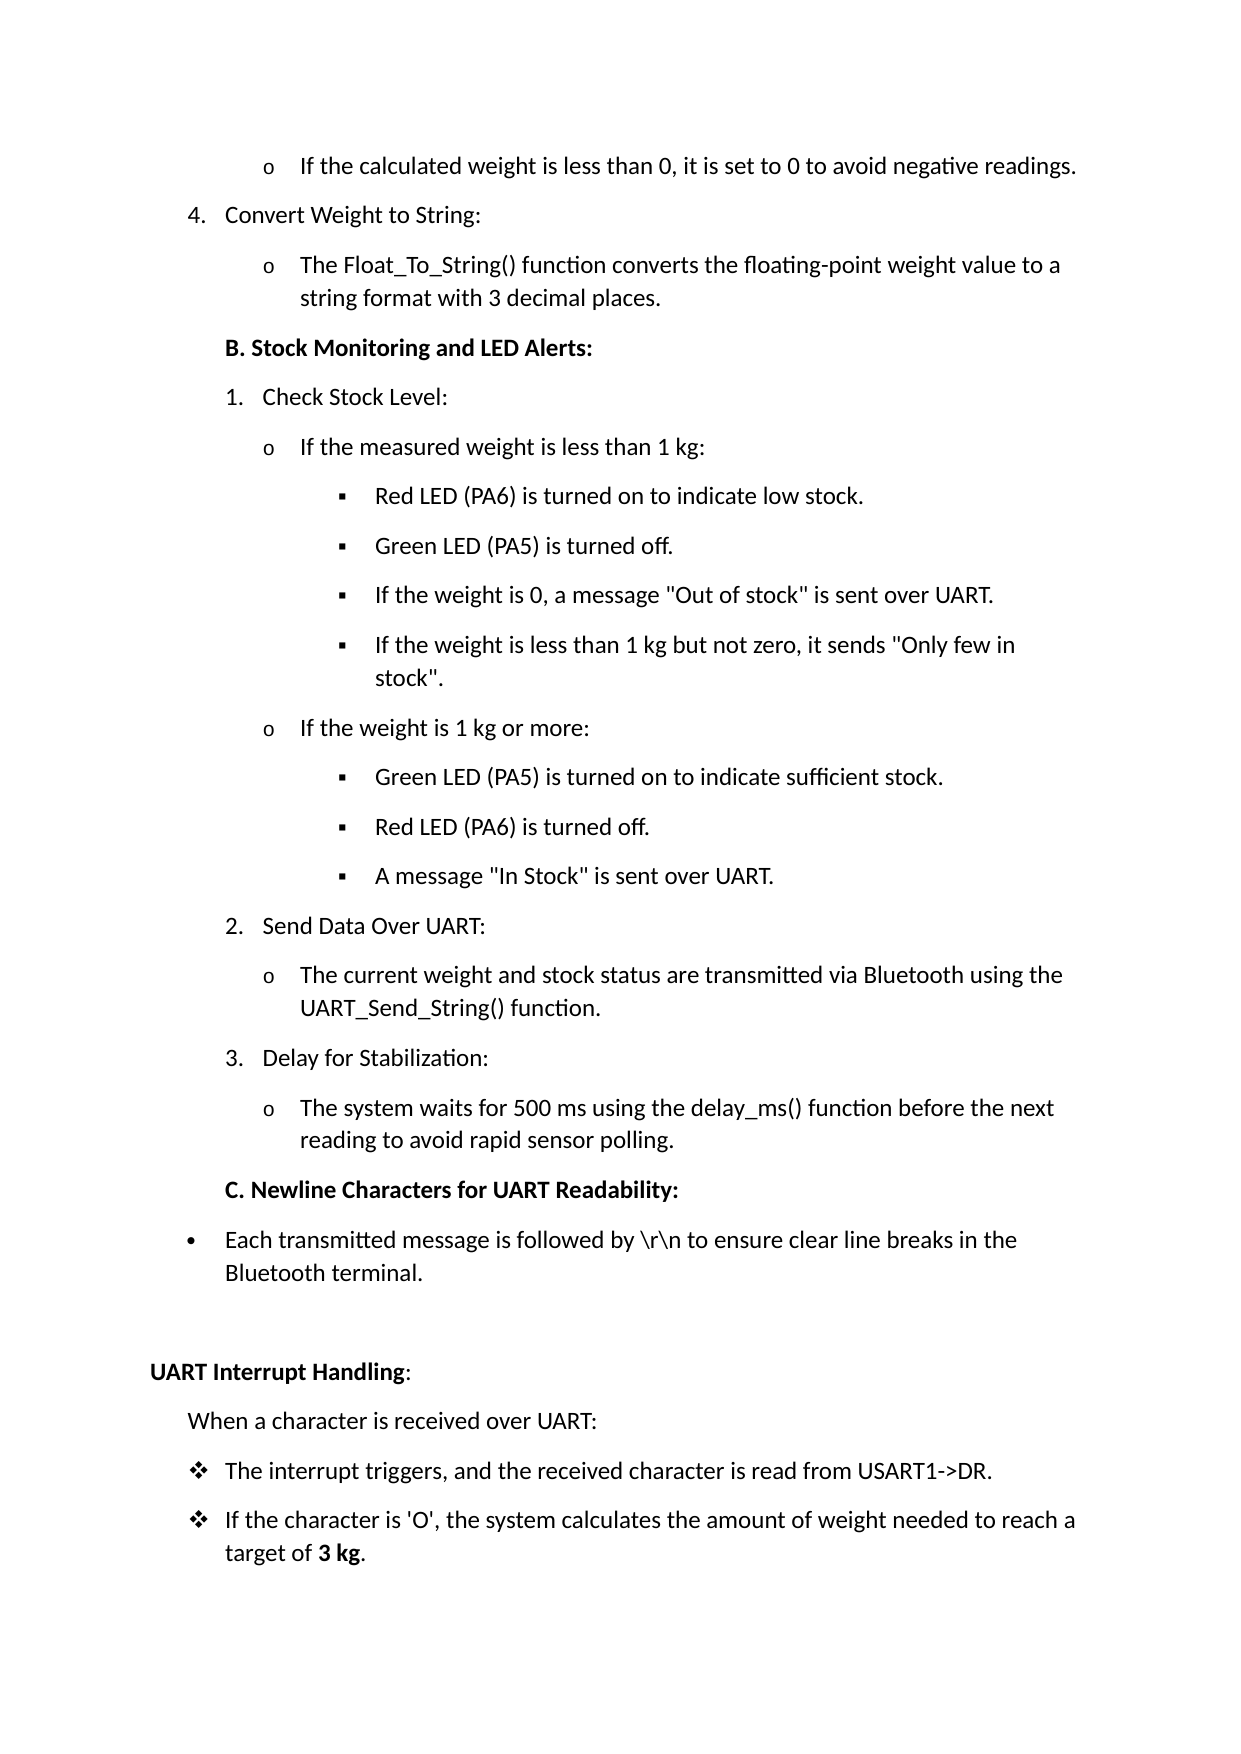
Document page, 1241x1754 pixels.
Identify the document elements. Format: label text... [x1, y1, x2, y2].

list The interrupt triggers, and the received character is read from USART1->DR. [187, 1455, 1090, 1486]
list Send Data Over UART: [225, 910, 1090, 941]
list Convert Weight to String: [187, 199, 1090, 230]
list If the character is 'O', the system calculates the amount of weight needed to reach a target of 3 kg. [187, 1504, 1090, 1568]
text B. Stock Monitoring and LED Alerts: [225, 332, 1090, 362]
list Red LED (PA6) is turned on to indicate low stock. [337, 480, 1090, 511]
list Delay for Stabilization: [225, 1042, 1090, 1073]
list Green LED (PA5) is turned off. [337, 530, 1090, 561]
list Red LED (PA6) is turned off. [337, 811, 1090, 841]
list Check Stock Level: [225, 381, 1090, 412]
list If the measured weight is less than 1 kg: [262, 431, 1090, 461]
text When a character is received over UART: [150, 1405, 1090, 1436]
list If the calculated weight is less than 0, it is set to 0 to avoid negative readings. [262, 150, 1090, 181]
list If the weight is 0, a message "Out of stock" is sent over UART. [337, 579, 1090, 610]
text UART Interrupt Handling: [150, 1356, 1090, 1386]
list A message "In Stock" is sent over UART. [337, 860, 1090, 891]
list If the weight is less than 1 kg but not zero, it sends "Only few in stock". [337, 629, 1090, 693]
list The current weight and stock status are transmitted via Bluetooth using the UART_Send_String() function. [262, 959, 1090, 1023]
list The Float_To_String() function converts the floating-point weight value to a string format with 3 decimal places. [262, 249, 1090, 313]
list Green LED (PA5) is turned on to indicate sufficient stock. [337, 761, 1090, 792]
list Each transmitted message is followed by \r\n to ensure clear line breaks in the Bluetooth terminal. [187, 1224, 1090, 1287]
list If the weight is 1 kg or more: [262, 712, 1090, 742]
list The system waits for 500 ms using the delay_ms() function before the next reading to avoid rapid sensor polling. [262, 1092, 1090, 1155]
text C. Newline Characters for UART Readability: [225, 1174, 1090, 1205]
